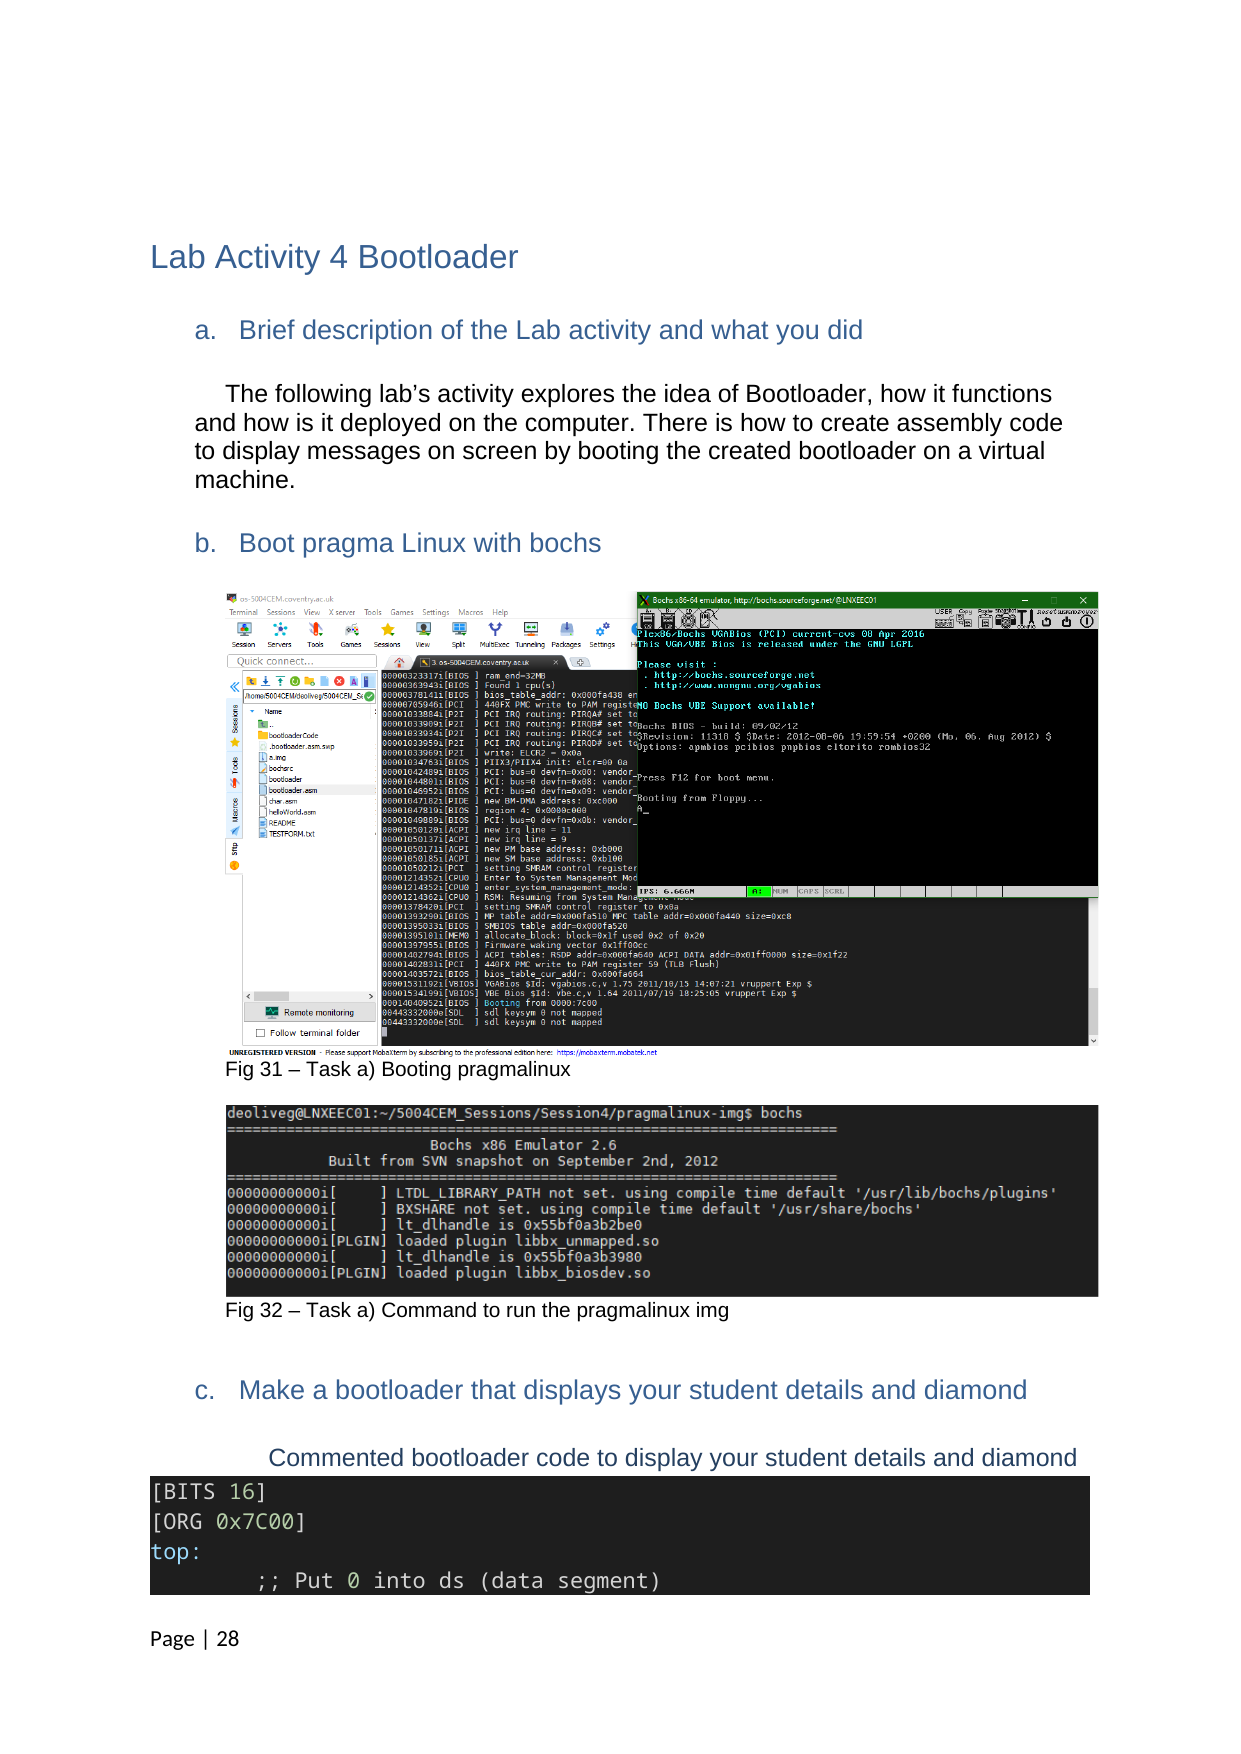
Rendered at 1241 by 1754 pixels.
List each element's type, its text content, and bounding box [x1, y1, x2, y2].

text ;; Put 0 into ds (data segment) [150, 1565, 1090, 1595]
text [BITS 16] [150, 1476, 1090, 1506]
text [ORG 0x7C00] [150, 1506, 1090, 1536]
subtitle Brief description of the Lab activity and what you did [194, 314, 1090, 345]
subtitle Lab Activity 4 Bootloader [150, 237, 1090, 276]
subtitle Make a bootloader that displays your student details and diamond [194, 1374, 1090, 1405]
picture [225, 591, 1099, 1058]
text The following lab’s activity explores the idea of Bootloader, how it functions and how is it deployed on the computer. There is how to create assembly code to display messages on screen by booting the created bootloader on a virtual machine. [194, 379, 1090, 494]
text top: [150, 1536, 1090, 1565]
list Fig 31 – Task a) Booting pragmalinux [225, 1058, 1090, 1081]
picture [225, 1105, 1099, 1299]
subtitle Commented bootloader code to display your student details and diamond [268, 1443, 1090, 1472]
subtitle Boot pragma Linux with bochs [194, 527, 1090, 558]
list Fig 32 – Task a) Command to run the pragmalinux img [225, 1299, 1090, 1322]
